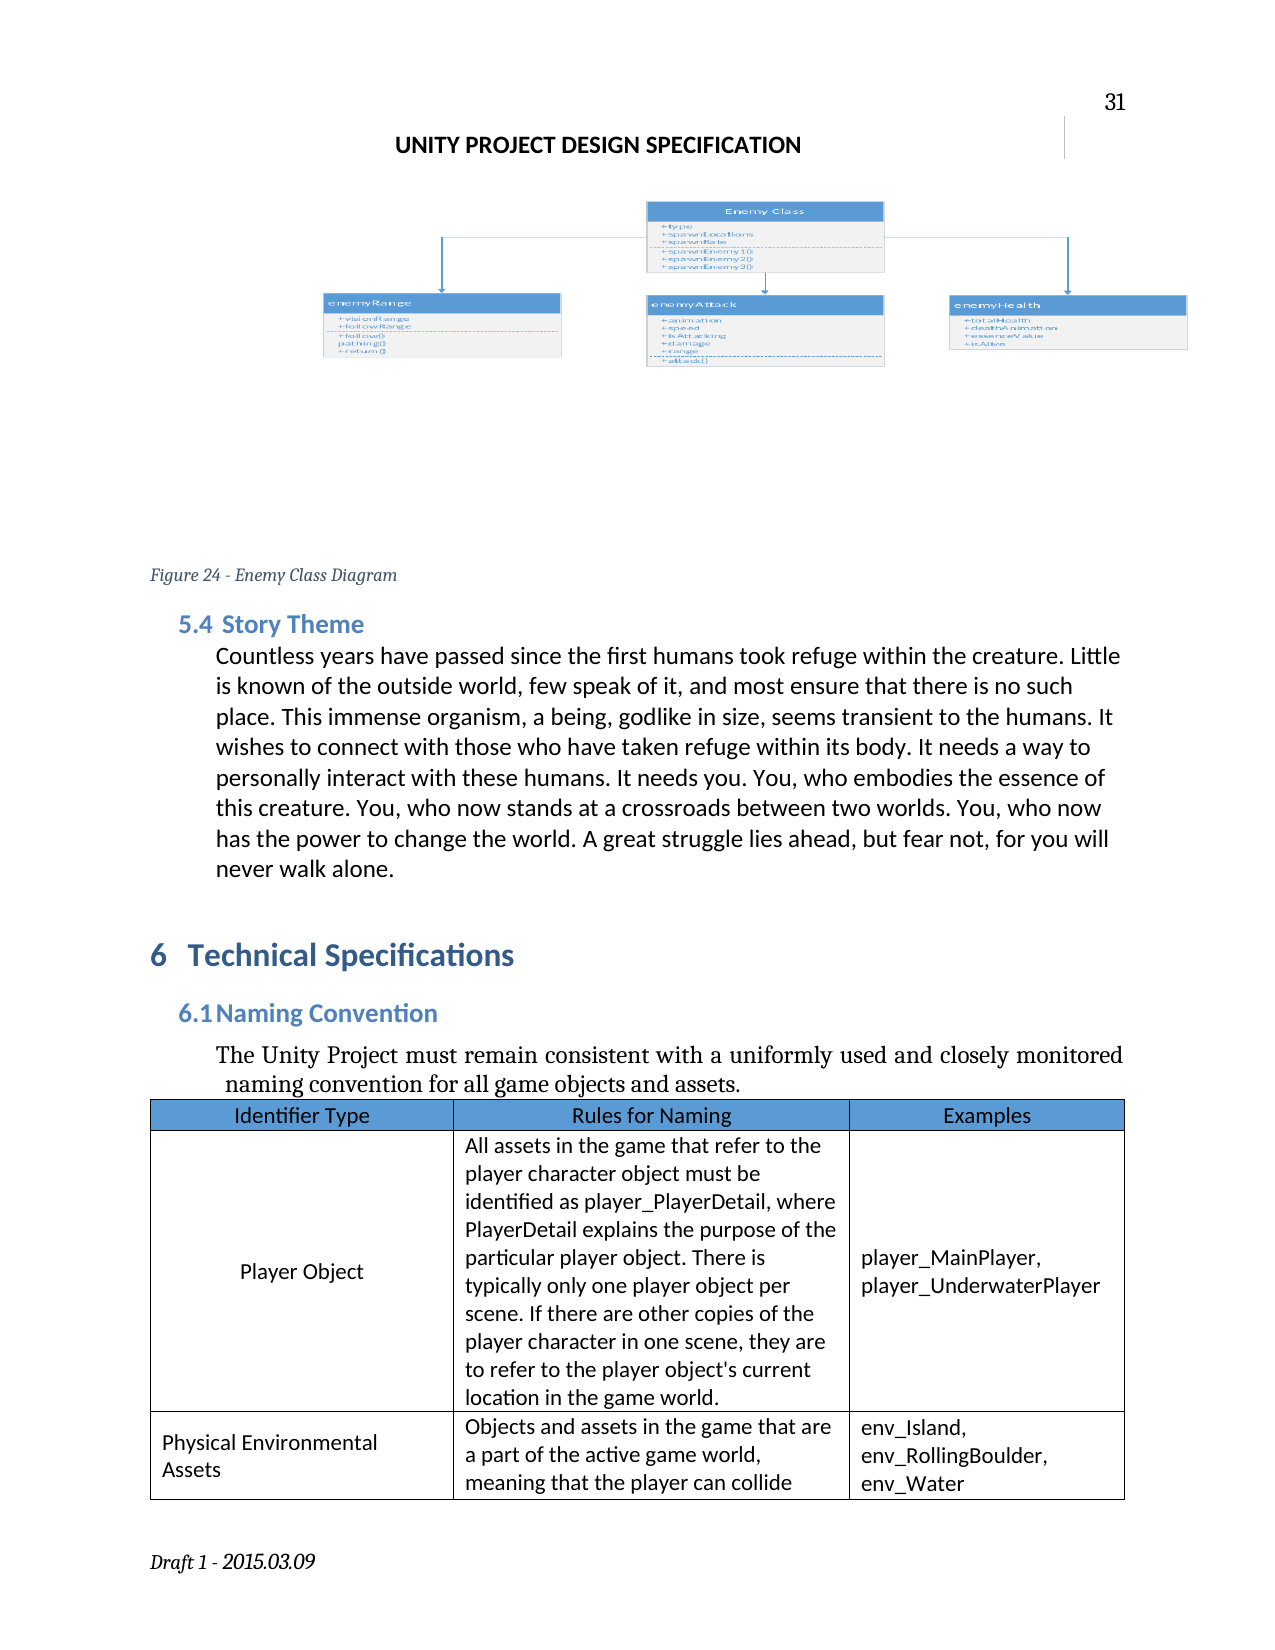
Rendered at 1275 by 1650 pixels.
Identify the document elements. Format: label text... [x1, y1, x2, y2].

subtitle Technical Specifications [150, 934, 1125, 975]
subtitle Naming Convention [178, 996, 1125, 1029]
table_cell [151, 1412, 453, 1499]
table_header Rules for Naming [454, 1100, 849, 1130]
table_header Examples [850, 1100, 1124, 1130]
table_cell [850, 1412, 1124, 1499]
table_cell player_MainPlayer, player_UnderwaterPlayer [850, 1131, 1124, 1411]
text Figure 24 - Enemy Class Diagram [150, 564, 1125, 586]
subtitle Story Theme [178, 607, 1125, 640]
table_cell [454, 1412, 849, 1499]
table_cell Player Object [151, 1131, 453, 1411]
table_cell All assets in the game that refer to the player character object must be identified as player_PlayerDetail, where PlayerDetail explains the purpose of the particular player object. There is typically only one player object per scene. If there are other copies of the player character in one scene, they are to refer to the player object's current location in the game world. [454, 1131, 849, 1411]
list Countless years have passed since the first humans took refuge within the creature. Little is known of the outside world, few speak of it, and most ensure that there is no such place. This immense organism, a being, godlike in size, seems transient to the humans. It wishes to connect with those who have taken refuge within its body. It needs a way to personally interact with these humans. It needs you. You, who embodies the essence of this creature. You, who now stands at a crossroads between two worlds. You, who now has the power to change the world. A great struggle lies ahead, but fear not, for you will never walk alone. [216, 640, 1125, 884]
text The Unity Project must remain consistent with a uniformly used and closely monitored naming convention for all game objects and assets. [216, 1041, 1125, 1099]
table_header Identifier Type [151, 1100, 453, 1130]
